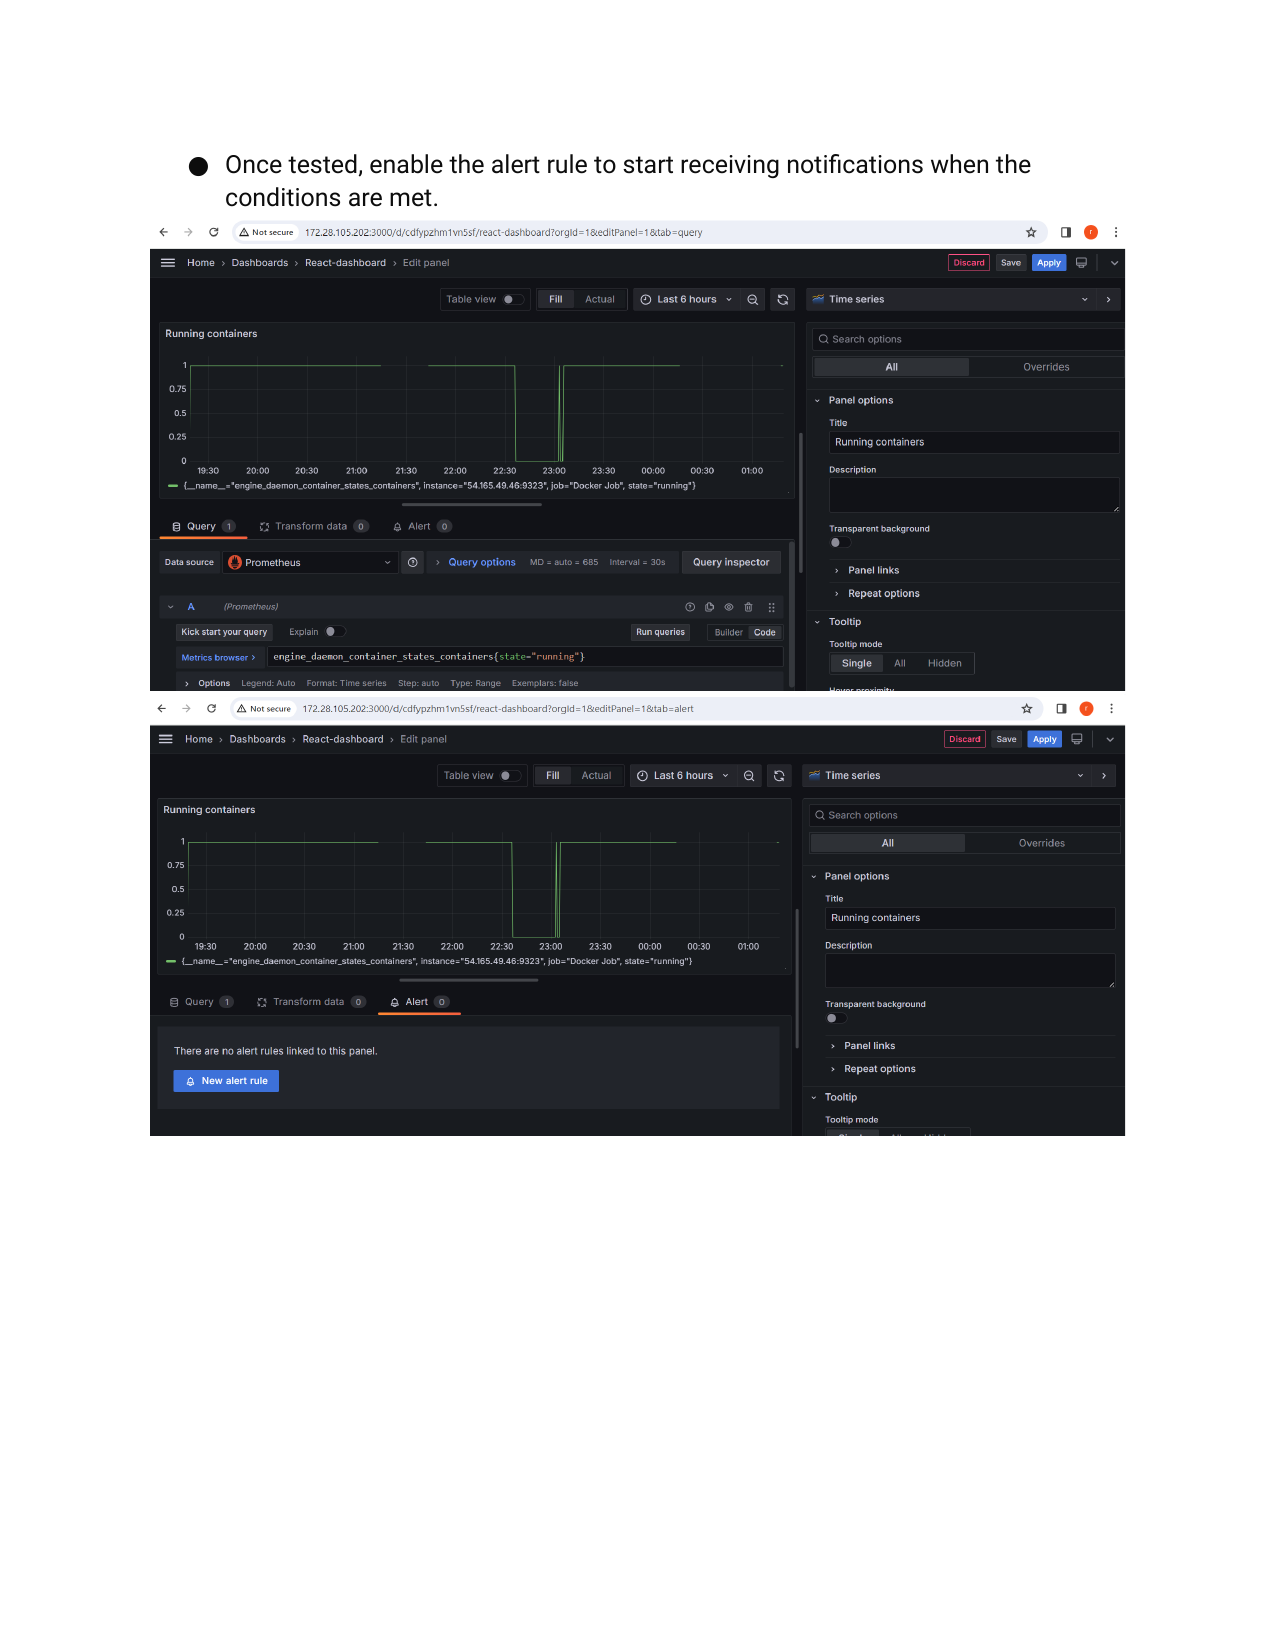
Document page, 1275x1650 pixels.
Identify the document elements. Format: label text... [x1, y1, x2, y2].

picture [150, 217, 1125, 691]
picture [150, 694, 1125, 1136]
list Once tested, enable the alert rule to start receiving notifications when the conditions are met. [187, 150, 1125, 213]
